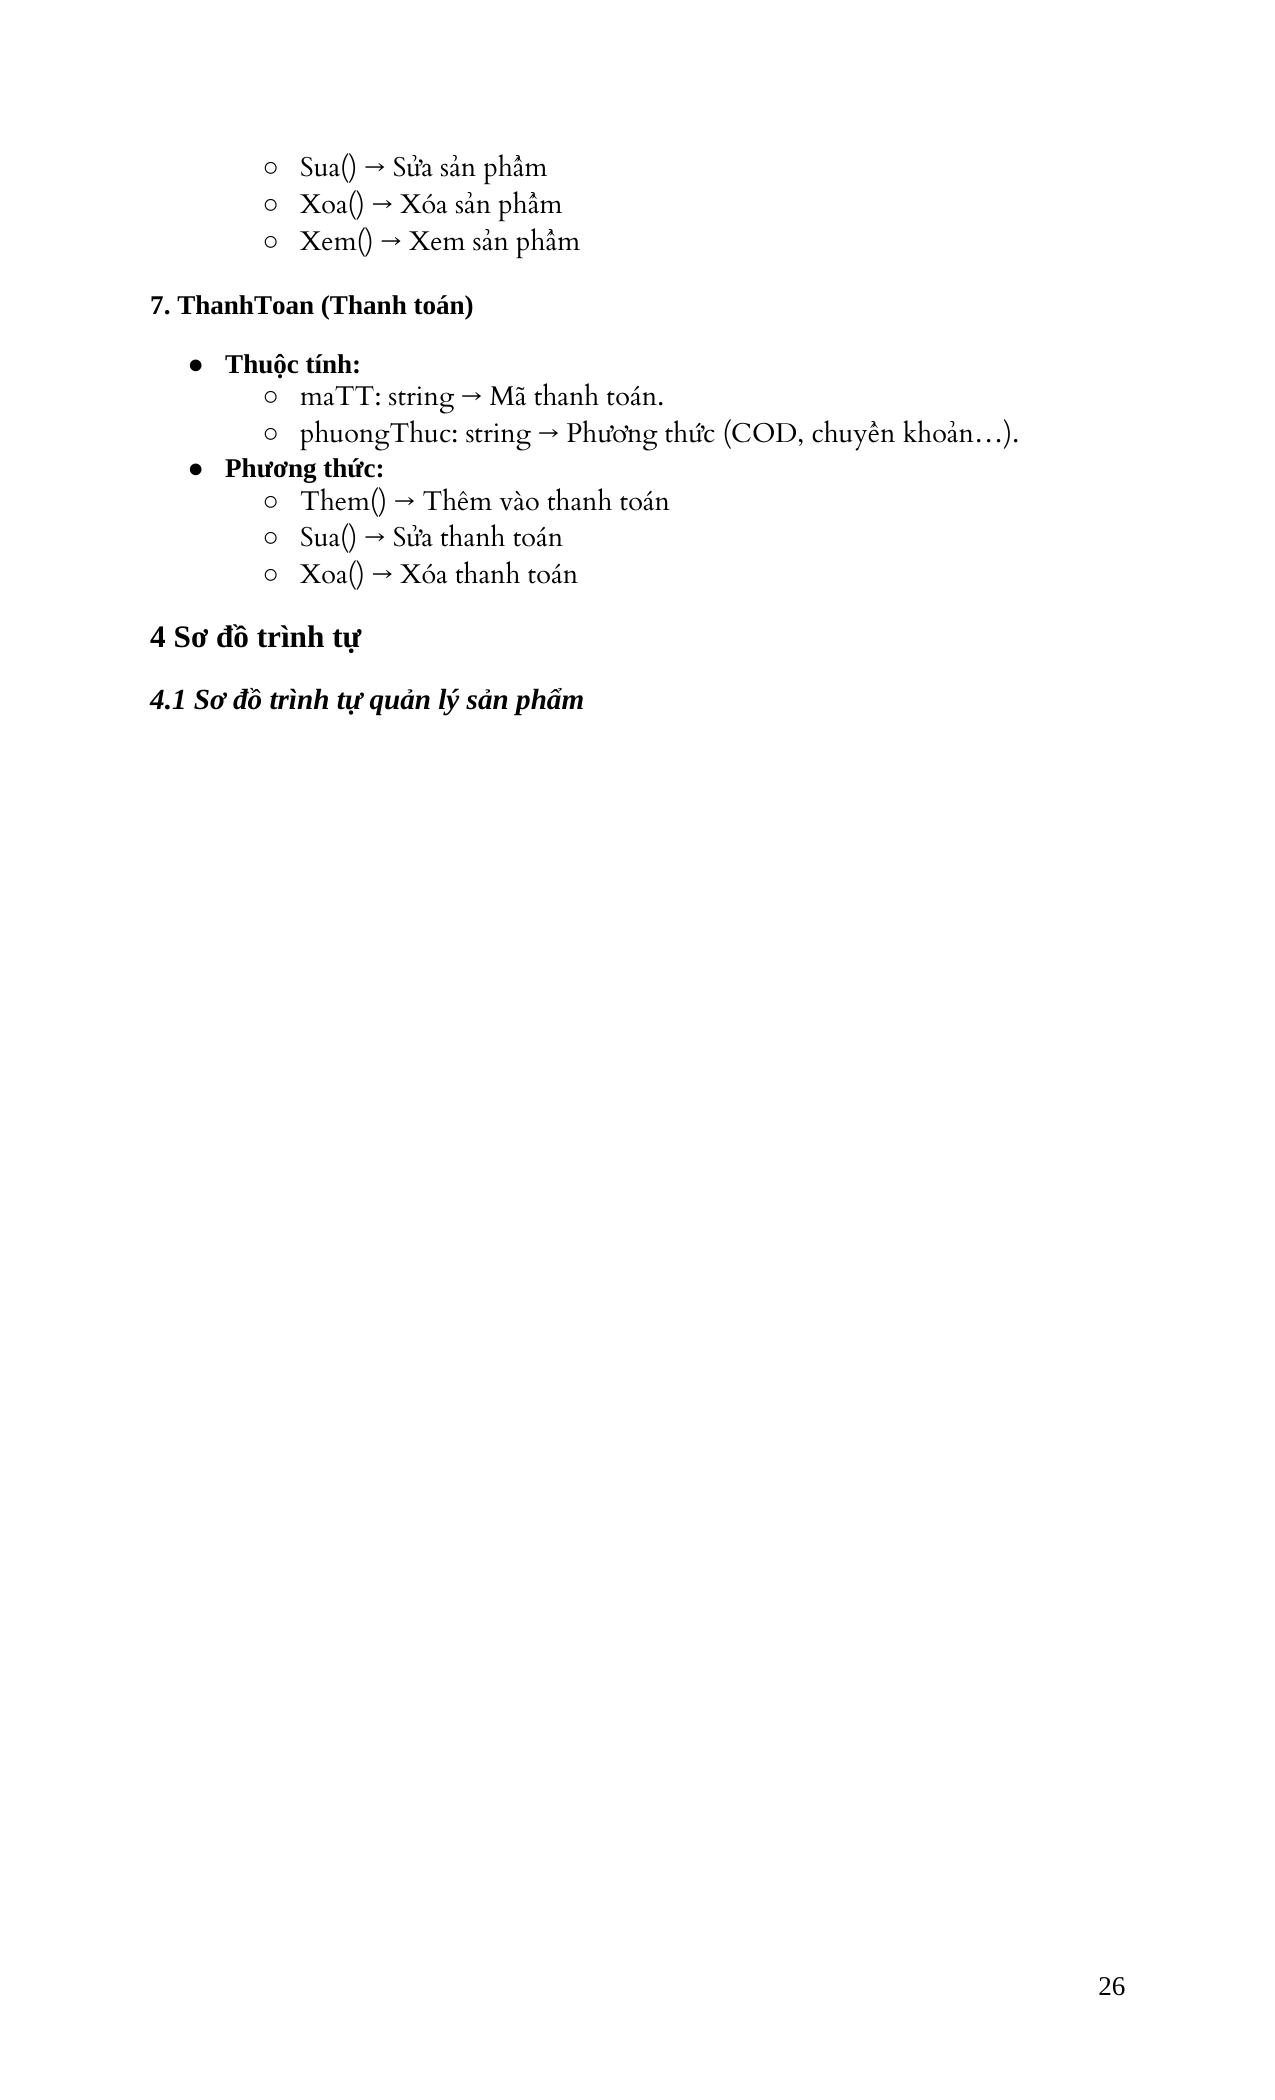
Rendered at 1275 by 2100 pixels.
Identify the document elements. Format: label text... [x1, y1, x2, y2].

list Xoa() → Xóa sản phẩm [262, 187, 1125, 223]
subtitle 7. ThanhToan (Thanh toán) [150, 289, 1125, 320]
list maTT: string → Mã thanh toán. [262, 379, 1125, 416]
list Xoa() → Xóa thanh toán [262, 557, 1125, 593]
list Them() → Thêm vào thanh toán [262, 483, 1125, 520]
text 4 Sơ đồ trình tự [150, 618, 1125, 654]
subtitle 4.1 Sơ đồ trình tự quản lý sản phẩm [150, 682, 1125, 716]
list Thuộc tính: [187, 348, 1125, 379]
list Sua() → Sửa sản phẩm [262, 150, 1125, 187]
list Xem() → Xem sản phẩm [262, 223, 1125, 260]
list phuongThuc: string → Phương thức (COD, chuyển khoản…). [262, 416, 1125, 452]
list Phương thức: [187, 452, 1125, 483]
list Sua() → Sửa thanh toán [262, 520, 1125, 557]
